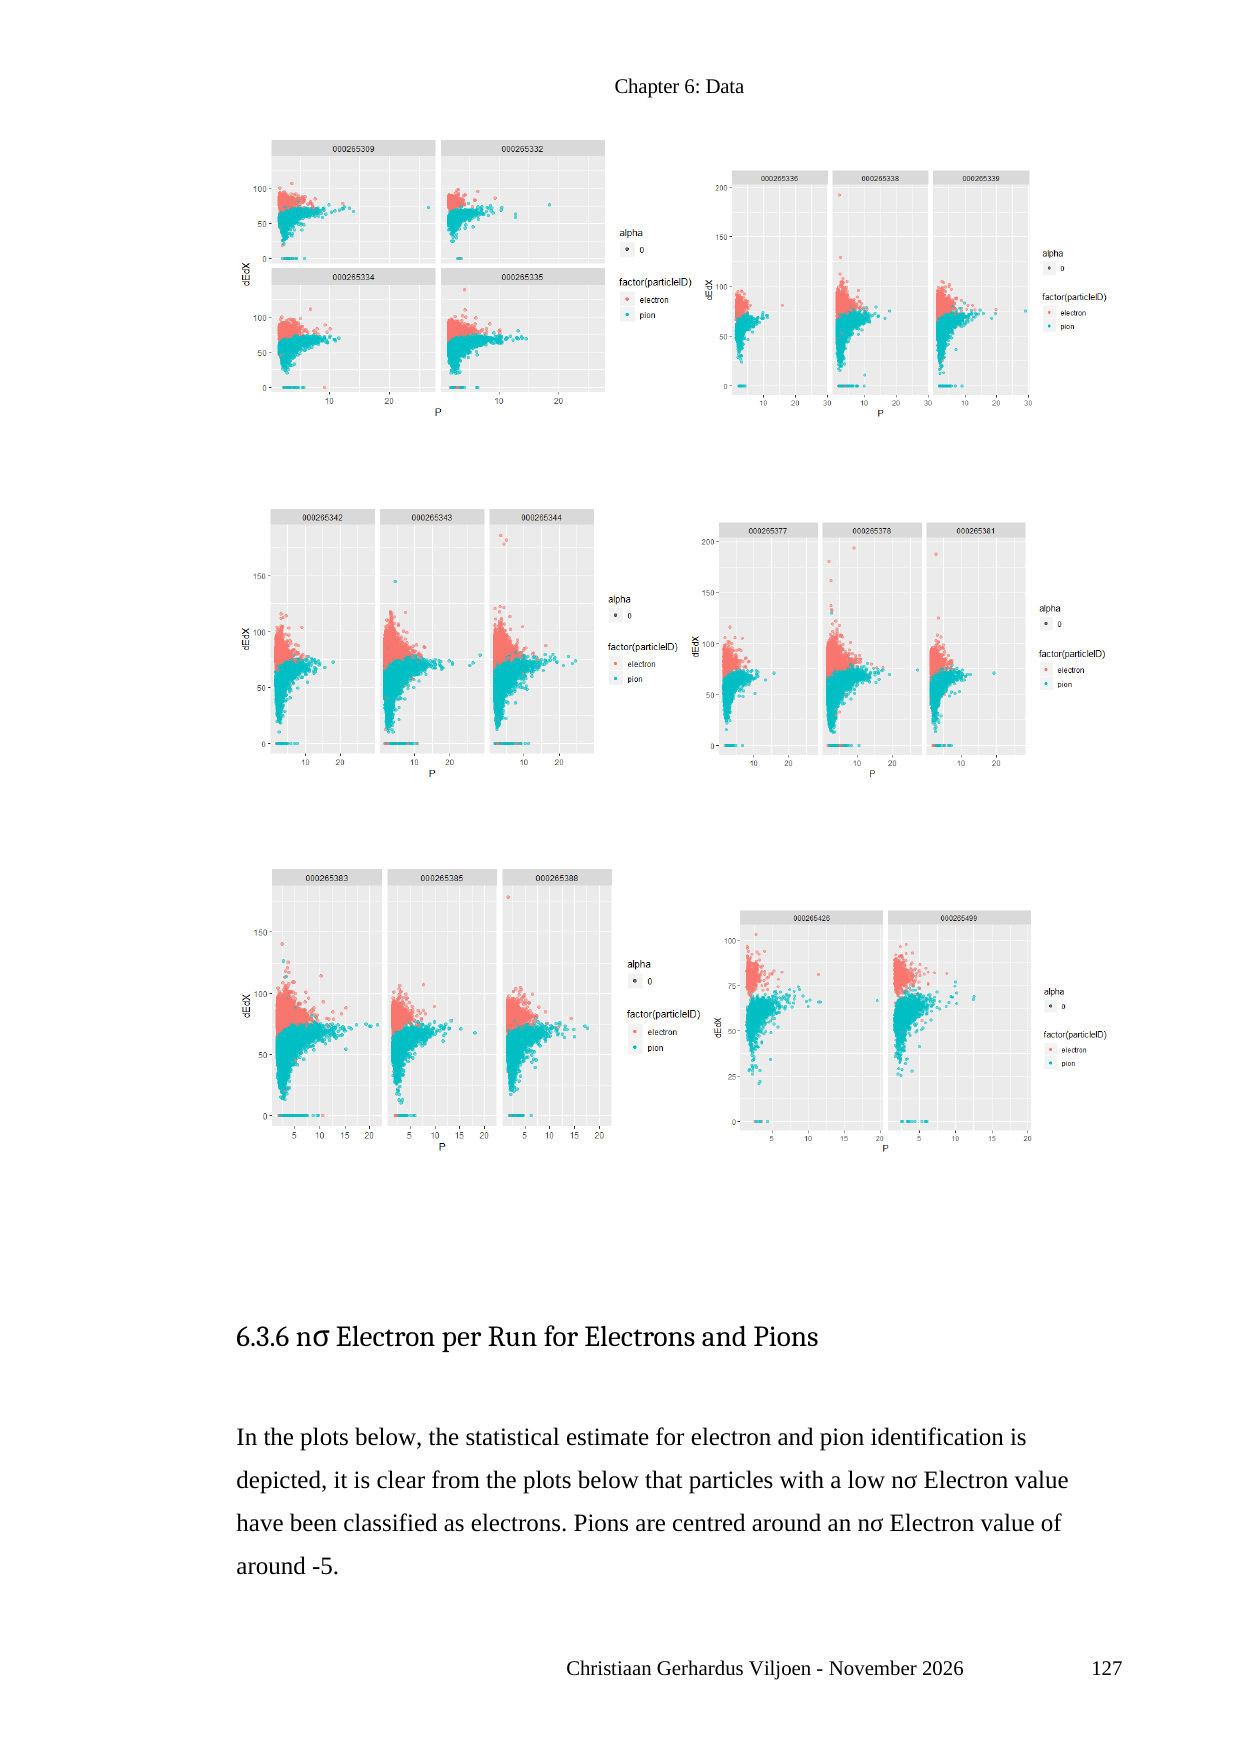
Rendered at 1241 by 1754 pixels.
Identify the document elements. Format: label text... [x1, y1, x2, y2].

picture [236, 135, 1115, 422]
picture [236, 504, 1114, 783]
subtitle nσ Electron per Run for Electrons and Pions [236, 1320, 1122, 1353]
text In the plots below, the statistical estimate for electron and pion identification is depicted, it is clear from the plots below that particles with a low nσ Electron value have been classified as electrons. Pions are centred around an nσ Electron value of around -5. [236, 1422, 1122, 1580]
picture [236, 864, 1115, 1157]
